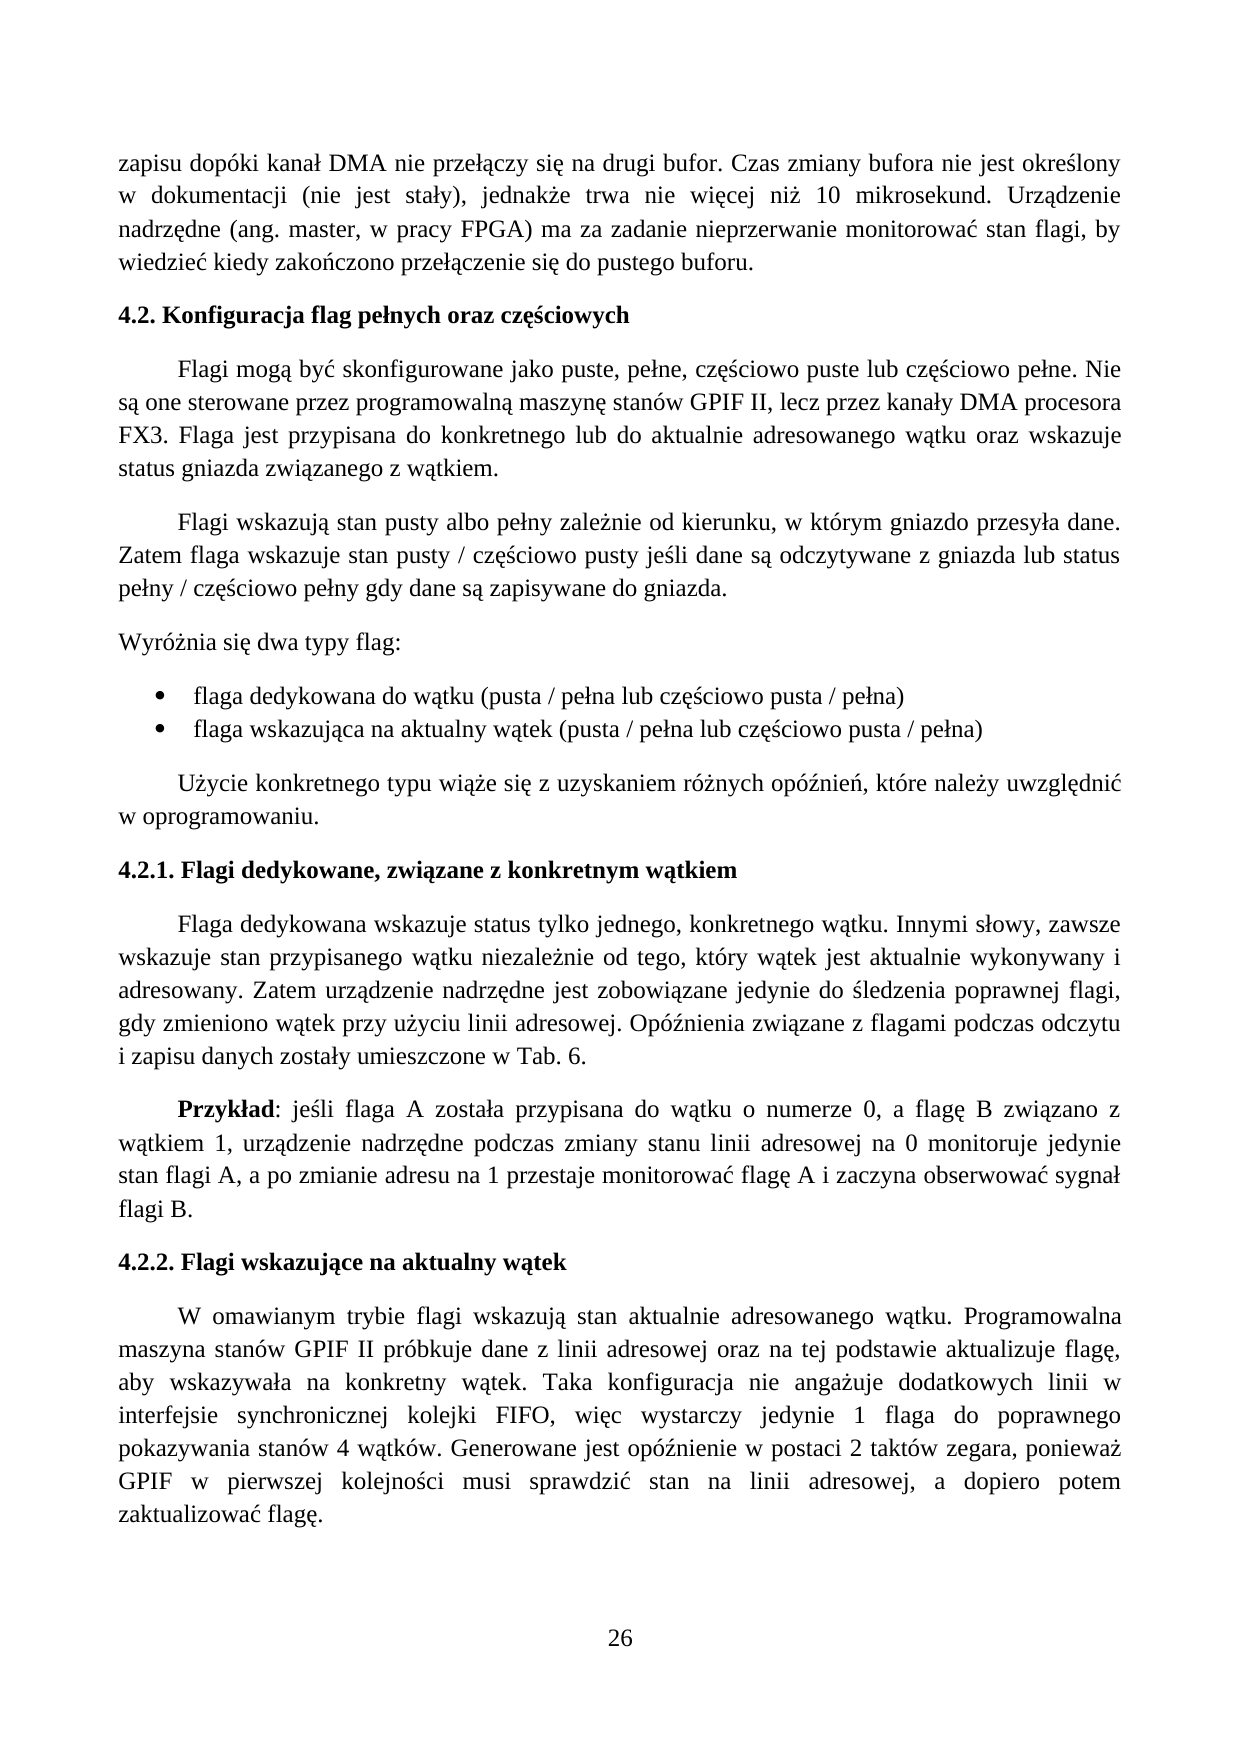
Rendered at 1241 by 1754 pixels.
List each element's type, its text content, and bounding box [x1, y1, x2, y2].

text Flagi wskazują stan pusty albo pełny zależnie od kierunku, w którym gniazdo przesyła dane. Zatem flaga wskazuje stan pusty / częściowo pusty jeśli dane są odczytywane z gniazda lub status pełny / częściowo pełny gdy dane są zapisywane do gniazda. [118, 507, 1122, 602]
text W omawianym trybie flagi wskazują stan aktualnie adresowanego wątku. Programowalna maszyna stanów GPIF II próbkuje dane z linii adresowej oraz na tej podstawie aktualizuje flagę, aby wskazywała na konkretny wątek. Taka konfiguracja nie angażuje dodatkowych linii w interfejsie synchronicznej kolejki FIFO, więc wystarczy jedynie 1 flaga do poprawnego pokazywania stanów 4 wątków. Generowane jest opóźnienie w postaci 2 taktów zegara, ponieważ GPIF w pierwszej kolejności musi sprawdzić stan na linii adresowej, a dopiero potem zaktualizować flagę. [118, 1301, 1122, 1528]
subtitle 4.2.1. Flagi dedykowane, związane z konkretnym wątkiem [118, 855, 1122, 883]
list flaga dedykowana do wątku (pusta / pełna lub częściowo pusta / pełna) [156, 681, 1122, 710]
text Flaga dedykowana wskazuje status tylko jednego, konkretnego wątku. Innymi słowy, zawsze wskazuje stan przypisanego wątku niezależnie od tego, który wątek jest aktualnie wykonywany i adresowany. Zatem urządzenie nadrzędne jest zobowiązane jedynie do śledzenia poprawnej flagi, gdy zmieniono wątek przy użyciu linii adresowej. Opóźnienia związane z flagami podczas odczytu i zapisu danych zostały umieszczone w Tab. 6. [118, 909, 1122, 1069]
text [118, 148, 1122, 275]
text Flagi mogą być skonfigurowane jako puste, pełne, częściowo puste lub częściowo pełne. Nie są one sterowane przez programowalną maszynę stanów GPIF II, lecz przez kanały DMA procesora FX3. Flaga jest przypisana do konkretnego lub do aktualnie adresowanego wątku oraz wskazuje status gniazda związanego z wątkiem. [118, 354, 1122, 482]
subtitle 4.2. Konfiguracja flag pełnych oraz częściowych [118, 301, 1122, 329]
text Użycie konkretnego typu wiąże się z uzyskaniem różnych opóźnień, które należy uwzględnić w oprogramowaniu. [118, 768, 1122, 830]
subtitle 4.2.2. Flagi wskazujące na aktualny wątek [118, 1247, 1122, 1276]
text Przykład: jeśli flaga A została przypisana do wątku o numerze 0, a flagę B związano z wątkiem 1, urządzenie nadrzędne podczas zmiany stanu linii adresowej na 0 monitoruje jedynie stan flagi A, a po zmianie adresu na 1 przestaje monitorować flagę A i zaczyna obserwować sygnał flagi B. [118, 1094, 1122, 1222]
list flaga wskazująca na aktualny wątek (pusta / pełna lub częściowo pusta / pełna) [156, 714, 1122, 743]
text Wyróżnia się dwa typy flag: [118, 627, 1122, 656]
